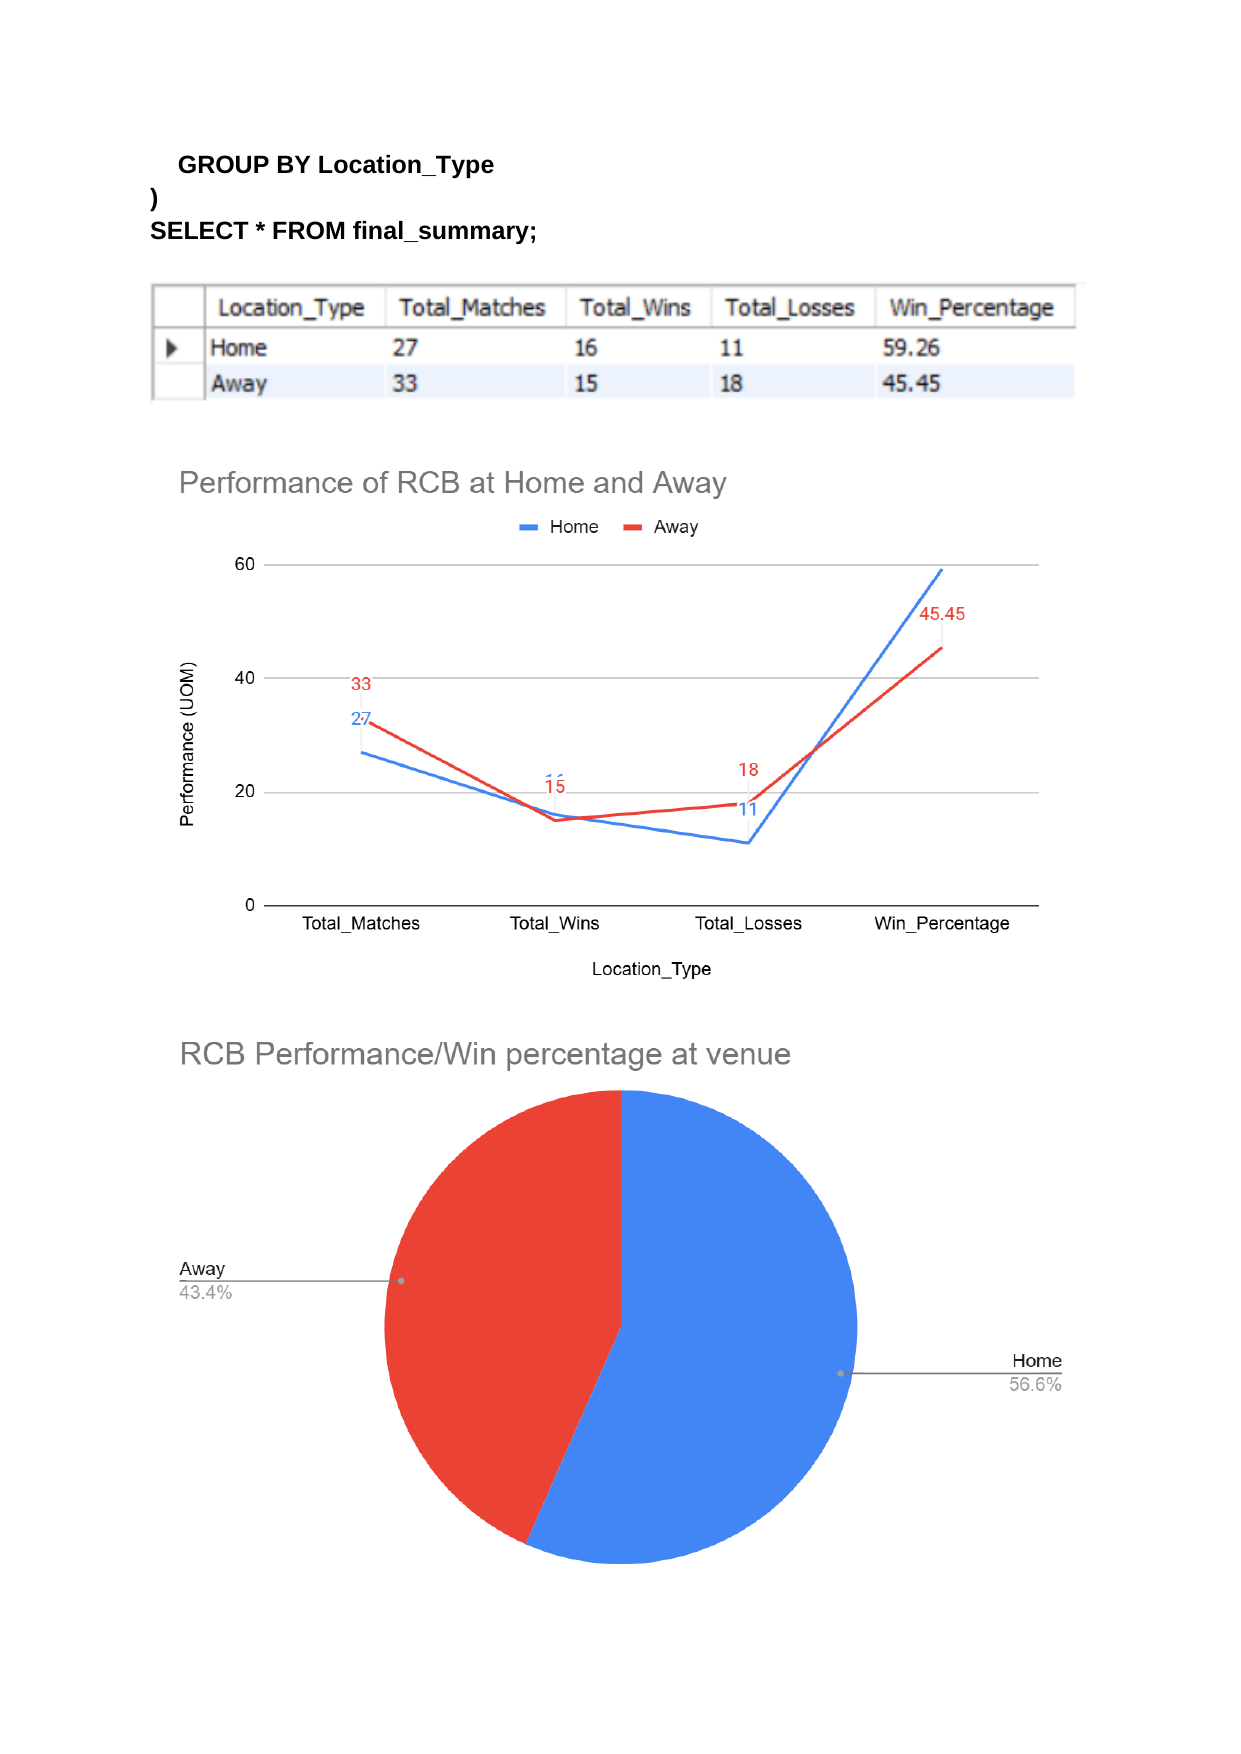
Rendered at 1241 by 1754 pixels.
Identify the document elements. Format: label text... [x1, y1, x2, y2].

text GROUP BY Location_Type [150, 150, 1090, 179]
text SELECT * FROM final_summary; [150, 216, 1090, 245]
picture [150, 282, 1087, 404]
picture [150, 1010, 1091, 1593]
picture [150, 440, 1067, 1007]
text ) [150, 183, 1090, 212]
